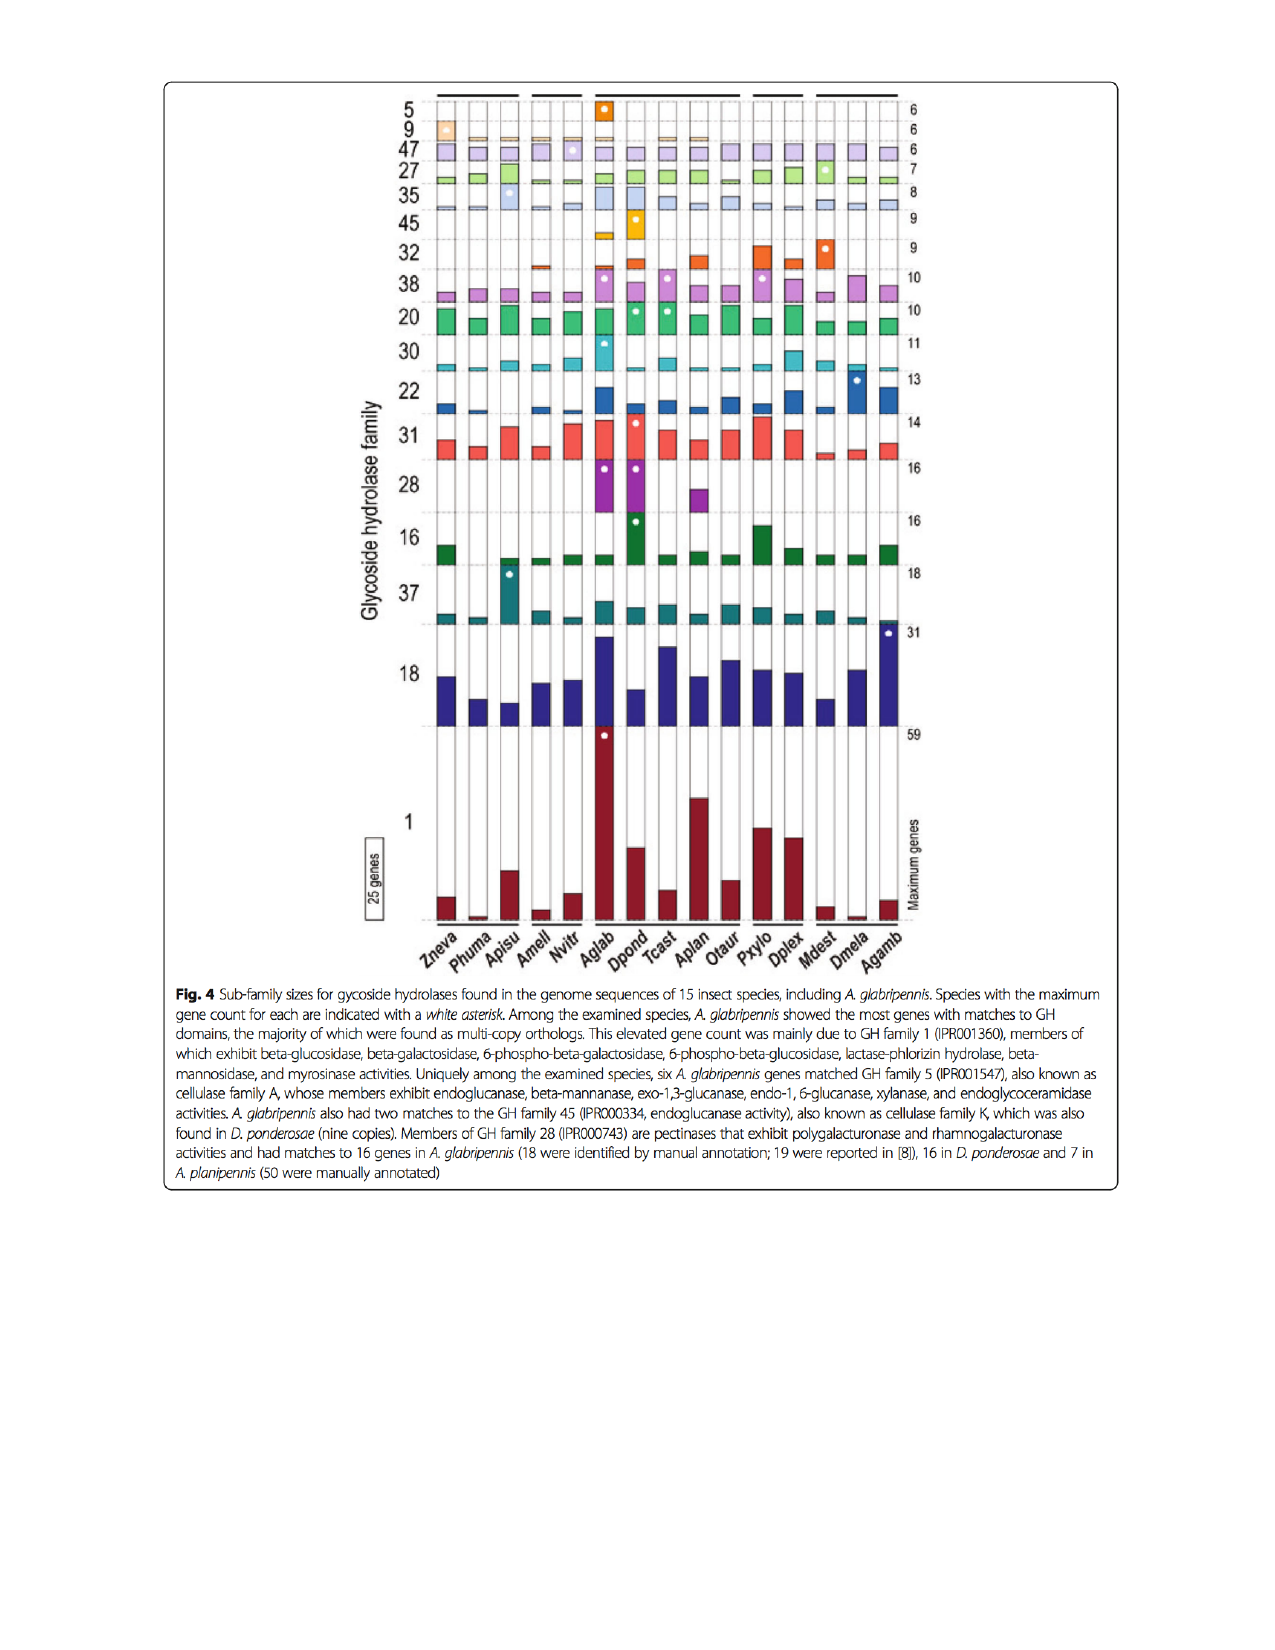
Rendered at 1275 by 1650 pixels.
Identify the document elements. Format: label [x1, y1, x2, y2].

picture [150, 75, 1125, 1200]
